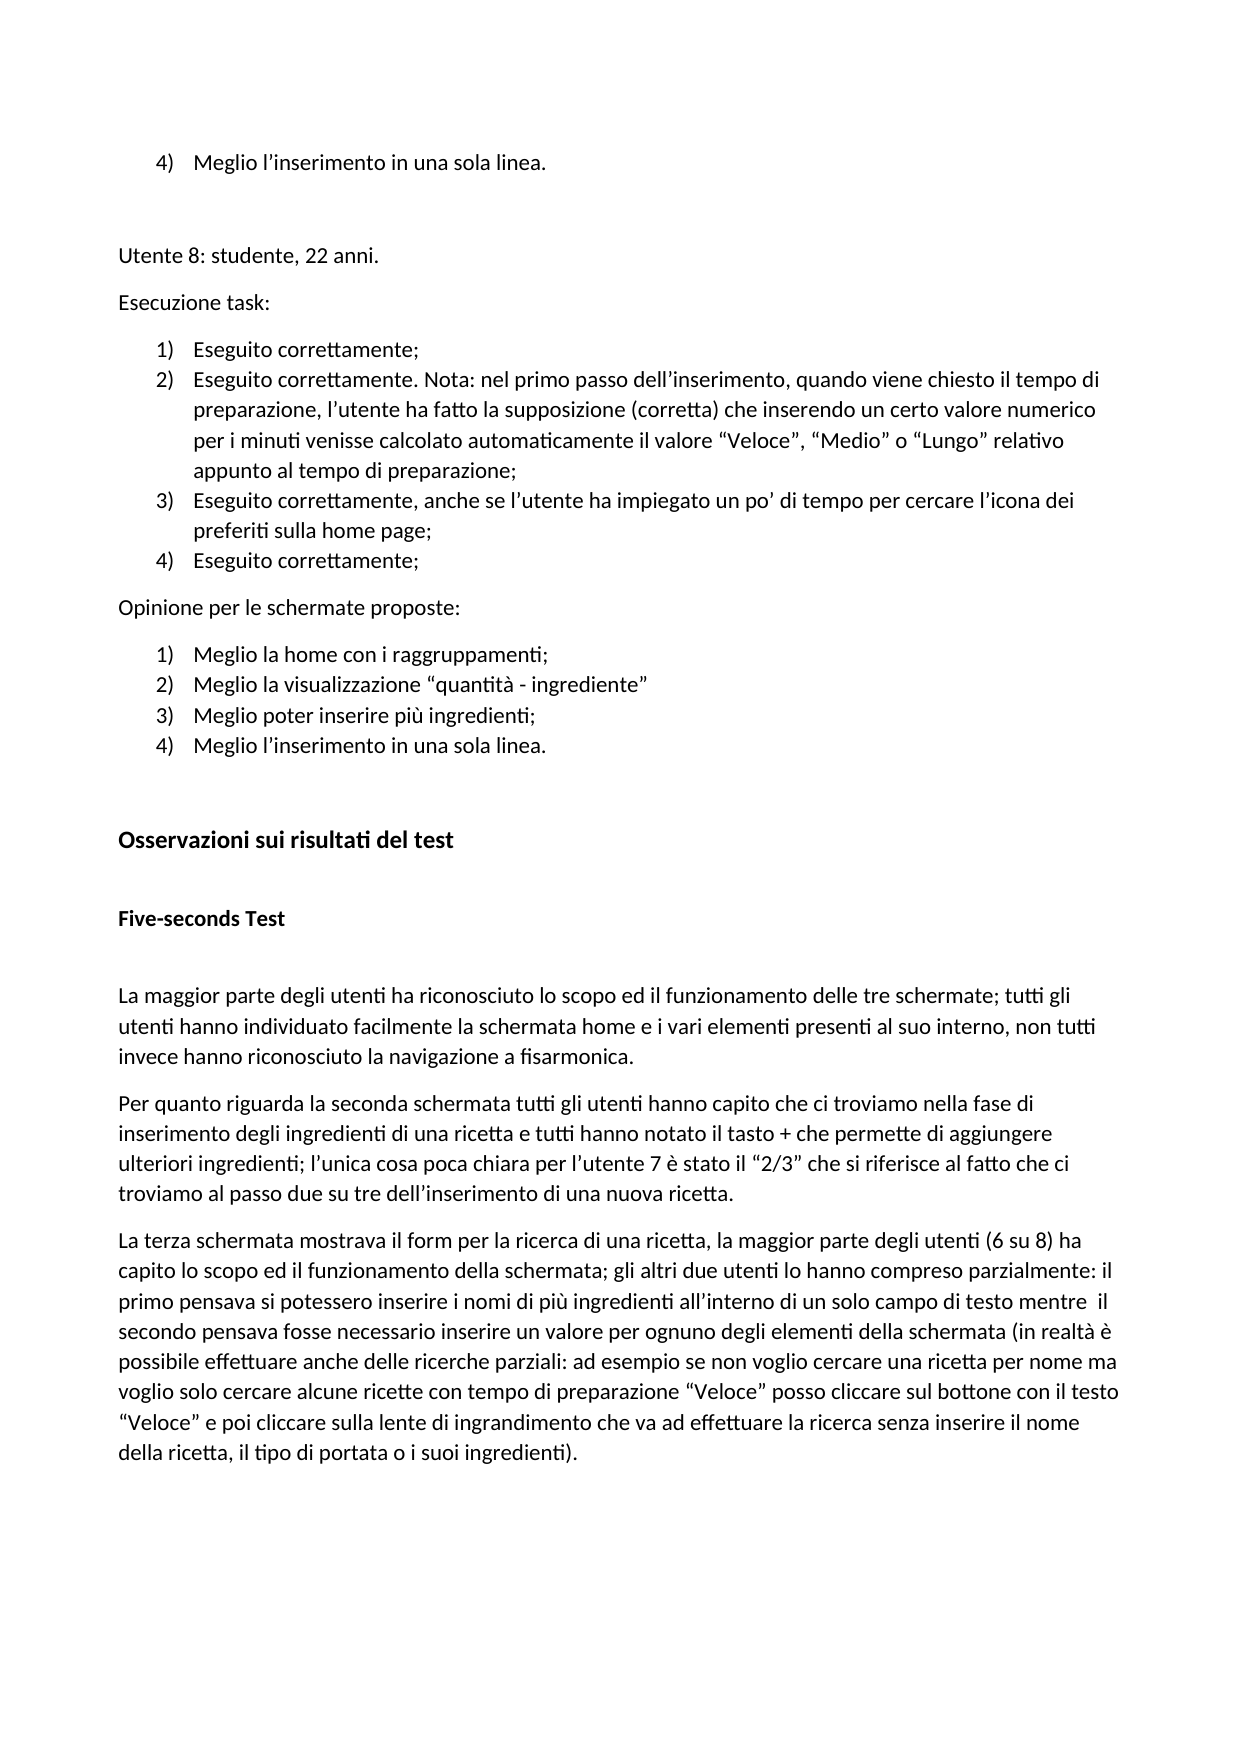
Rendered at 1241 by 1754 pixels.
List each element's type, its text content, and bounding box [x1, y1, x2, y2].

subtitle Osservazioni sui risultati del test [118, 825, 1122, 855]
list Eseguito correttamente. Nota: nel primo passo dell’inserimento, quando viene chiesto il tempo di preparazione, l’utente ha fatto la supposizione (corretta) che inserendo un certo valore numerico per i minuti venisse calcolato automaticamente il valore “Veloce”, “Medio” o “Lungo” relativo appunto al tempo di preparazione; [156, 365, 1122, 484]
text Opinione per le schermate proposte: [118, 593, 1122, 621]
text Esecuzione task: [118, 288, 1122, 316]
text La terza schermata mostrava il form per la ricerca di una ricetta, la maggior parte degli utenti (6 su 8) ha capito lo scopo ed il funzionamento della schermata; gli altri due utenti lo hanno compreso parzialmente: il primo pensava si potessero inserire i nomi di più ingredienti all’interno di un solo campo di testo mentre il secondo pensava fosse necessario inserire un valore per ognuno degli elementi della schermata (in realtà è possibile effettuare anche delle ricerche parziali: ad esempio se non voglio cercare una ricetta per nome ma voglio solo cercare alcune ricette con tempo di preparazione “Veloce” posso cliccare sul bottone con il testo “Veloce” e poi cliccare sulla lente di ingrandimento che va ad effettuare la ricerca senza inserire il nome della ricetta, il tipo di portata o i suoi ingredienti). [118, 1226, 1122, 1466]
subtitle Five-seconds Test [118, 904, 1122, 932]
list Meglio la home con i raggruppamenti; [156, 640, 1122, 668]
list Meglio la visualizzazione “quantità - ingrediente” [156, 671, 1122, 698]
text Per quanto riguarda la seconda schermata tutti gli utenti hanno capito che ci troviamo nella fase di inserimento degli ingredienti di una ricetta e tutti hanno notato il tasto + che permette di aggiungere ulteriori ingredienti; l’unica cosa poca chiara per l’utente 7 è stato il “2/3” che si riferisce al fatto che ci troviamo al passo due su tre dell’inserimento di una nuova ricetta. [118, 1089, 1122, 1207]
list Eseguito correttamente, anche se l’utente ha impiegato un po’ di tempo per cercare l’icona dei preferiti sulla home page; [156, 486, 1122, 544]
list Eseguito correttamente; [156, 547, 1122, 574]
text Utente 8: studente, 22 anni. [118, 241, 1122, 269]
text La maggior parte degli utenti ha riconosciuto lo scopo ed il funzionamento delle tre schermate; tutti gli utenti hanno individuato facilmente la schermata home e i vari elementi presenti al suo interno, non tutti invece hanno riconosciuto la navigazione a fisarmonica. [118, 982, 1122, 1070]
list Eseguito correttamente; [156, 335, 1122, 363]
list Meglio l’inserimento in una sola linea. [156, 148, 1122, 176]
list Meglio l’inserimento in una sola linea. [156, 731, 1122, 759]
list Meglio poter inserire più ingredienti; [156, 701, 1122, 729]
